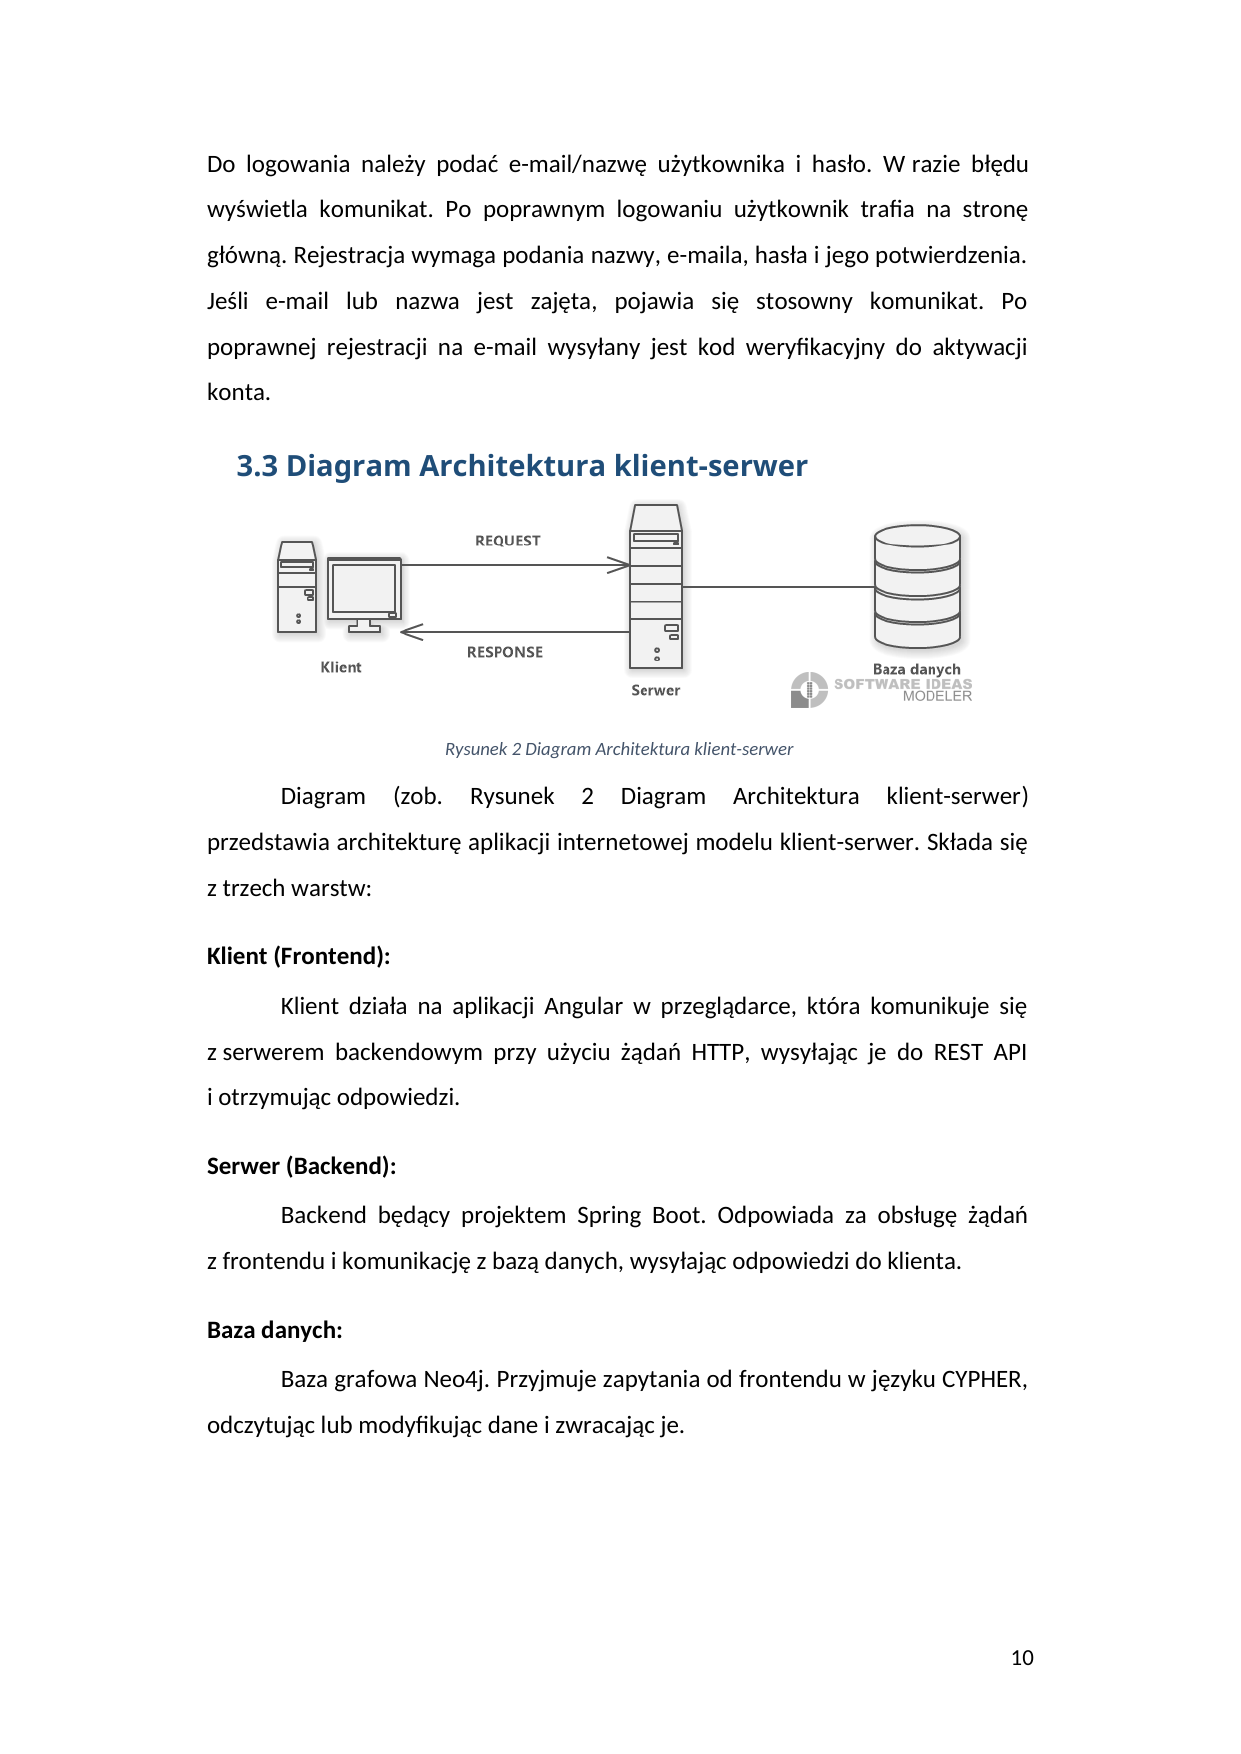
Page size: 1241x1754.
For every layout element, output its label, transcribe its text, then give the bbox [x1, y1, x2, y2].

picture [260, 487, 981, 718]
text Rysunek 2 Diagram Architektura klient-serwer [207, 737, 1033, 760]
text Do logowania należy podać e-mail/nazwę użytkownika i hasło. W razie błędu wyświetla komunikat. Po poprawnym logowaniu użytkownik trafia na stronę główną. Rejestracja wymaga podania nazwy, e-maila, hasła i jego potwierdzenia. Jeśli e-mail lub nazwa jest zajęta, pojawia się stosowny komunikat. Po poprawnej rejestracji na e-mail wysyłany jest kod weryfikacyjny do aktywacji konta. [207, 148, 1029, 407]
text Klient (Frontend): [207, 941, 1033, 971]
subtitle Diagram Architektura klient-serwer [207, 445, 1033, 484]
text Baza danych: [207, 1314, 1033, 1344]
text Serwer (Backend): [207, 1150, 1033, 1181]
text Backend będący projektem Spring Boot. Odpowiada za obsługę żądań z frontendu i komunikację z bazą danych, wysyłając odpowiedzi do klienta. [207, 1200, 1029, 1276]
text Klient działa na aplikacji Angular w przeglądarce, która komunikuje się z serwerem backendowym przy użyciu żądań HTTP, wysyłając je do REST API i otrzymując odpowiedzi. [207, 990, 1029, 1112]
text Baza grafowa Neo4j. Przyjmuje zapytania od frontendu w języku CYPHER, odczytując lub modyfikując dane i zwracając je. [207, 1363, 1029, 1440]
text Diagram (zob. Rysunek 2 Diagram Architektura klient-serwer) przedstawia architekturę aplikacji internetowej modelu klient-serwer. Składa się z trzech warstw: [207, 781, 1029, 902]
